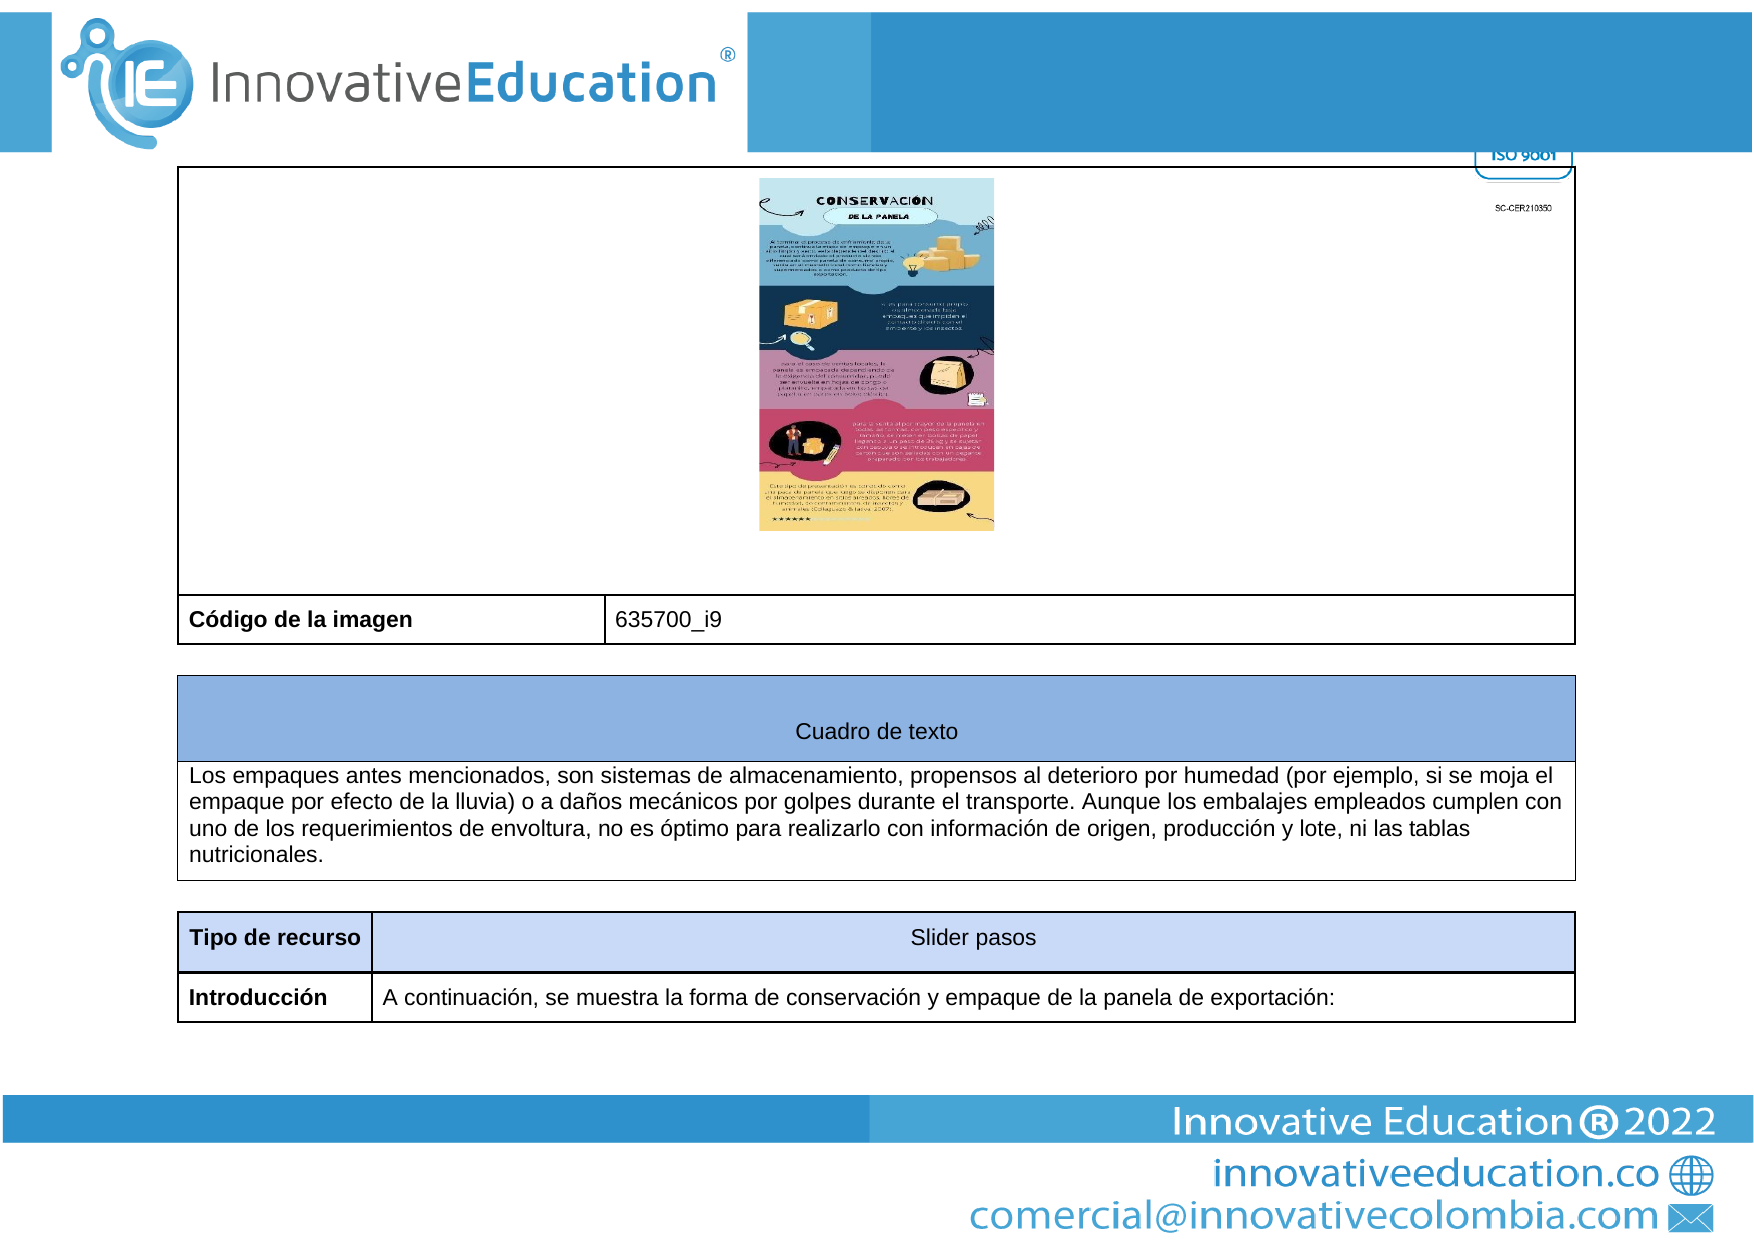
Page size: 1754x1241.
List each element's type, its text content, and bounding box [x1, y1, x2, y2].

table_header Slider pasos [373, 913, 1574, 971]
table_cell Introducción [179, 974, 371, 1021]
table_cell Código de la imagen [179, 596, 604, 643]
picture [759, 178, 995, 531]
picture [0, 0, 1752, 166]
table_header Tipo de recurso [179, 913, 371, 971]
table_cell Imagen [179, 168, 1574, 594]
picture [2, 1093, 1754, 1239]
table_cell A continuación, se muestra la forma de conservación y empaque de la panela de exportación: [373, 974, 1574, 1021]
table_cell 635700_i9 [606, 596, 1574, 643]
table_cell Los empaques antes mencionados, son sistemas de almacenamiento, propensos al deterioro por humedad (por ejemplo, si se moja el empaque por efecto de la lluvia) o a daños mecánicos por golpes durante el transporte. Aunque los embalajes empleados cumplen con uno de los requerimientos de envoltura, no es óptimo para realizarlo con información de origen, producción y lote, ni las tablas nutricionales. [178, 762, 1575, 880]
table_header Cuadro de texto [178, 676, 1575, 761]
